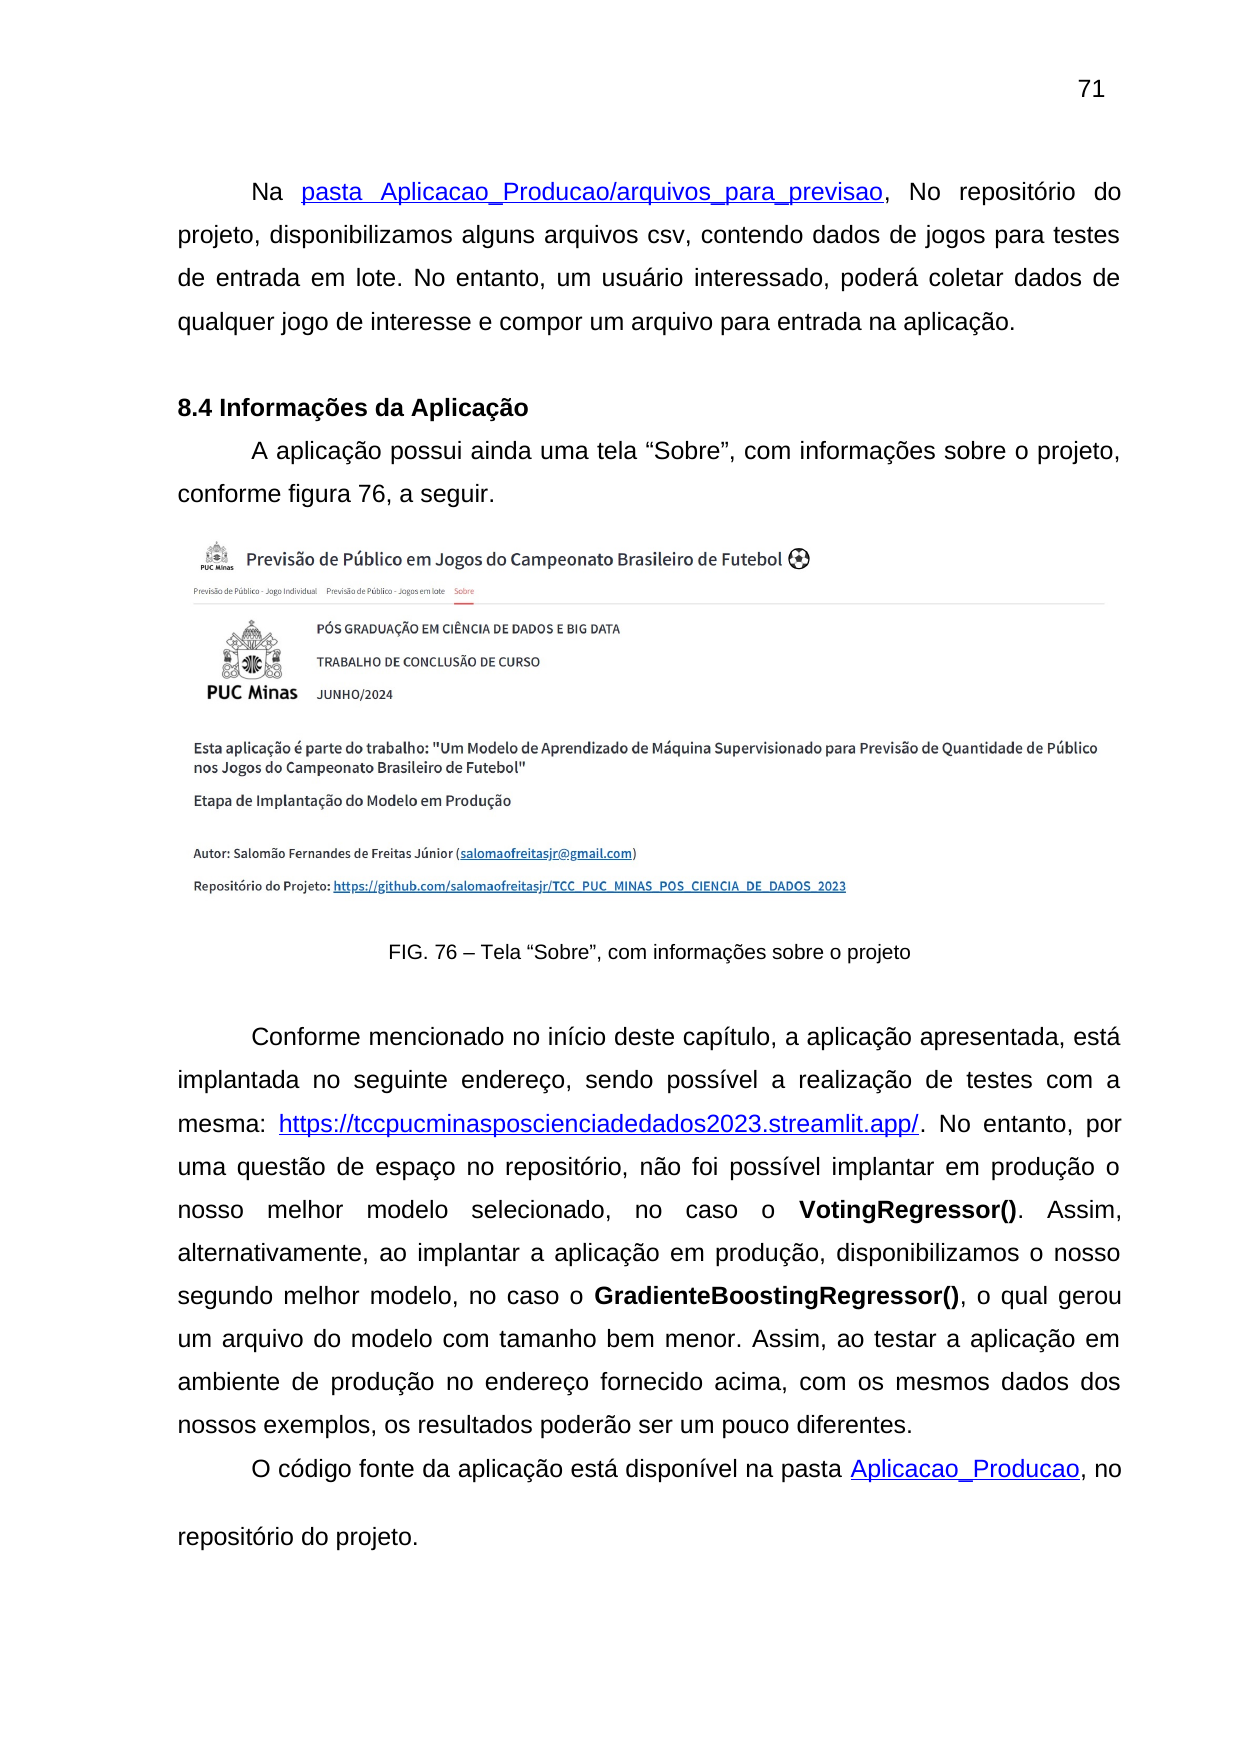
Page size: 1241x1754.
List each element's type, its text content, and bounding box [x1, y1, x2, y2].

text FIG. 76 – Tela “Sobre”, com informações sobre o projeto [177, 936, 1122, 965]
text A aplicação possui ainda uma tela “Sobre”, com informações sobre o projeto, conforme figura 76, a seguir. [177, 436, 1122, 508]
text O código fonte da aplicação está disponível na pasta Aplicacao_Producao, no repositório do projeto. [177, 1453, 1122, 1554]
text Conforme mencionado no início deste capítulo, a aplicação apresentada, está implantada no seguinte endereço, sendo possível a realização de testes com a mesma: https://tccpucminasposcienciadedados2023.streamlit.app/. No entanto, por uma questão de espaço no repositório, não foi possível implantar em produção o nosso melhor modelo selecionado, no caso o VotingRegressor(). Assim, alternativamente, ao implantar a aplicação em produção, disponibilizamos o nosso segundo melhor modelo, no caso o GradienteBoostingRegressor(), o qual gerou um arquivo do modelo com tamanho bem menor. Assim, ao testar a aplicação em ambiente de produção no endereço fornecido acima, com os mesmos dados dos nossos exemplos, os resultados poderão ser um pouco diferentes. [177, 1022, 1122, 1439]
text Na pasta Aplicacao_Producao/arquivos_para_previsao, No repositório do projeto, disponibilizamos alguns arquivos csv, contendo dados de jogos para testes de entrada em lote. No entanto, um usuário interessado, poderá coletar dados de qualquer jogo de interesse e compor um arquivo para entrada na aplicação. [177, 177, 1122, 335]
picture [177, 522, 1121, 922]
subtitle 8.4 Informações da Aplicação [177, 393, 1122, 422]
